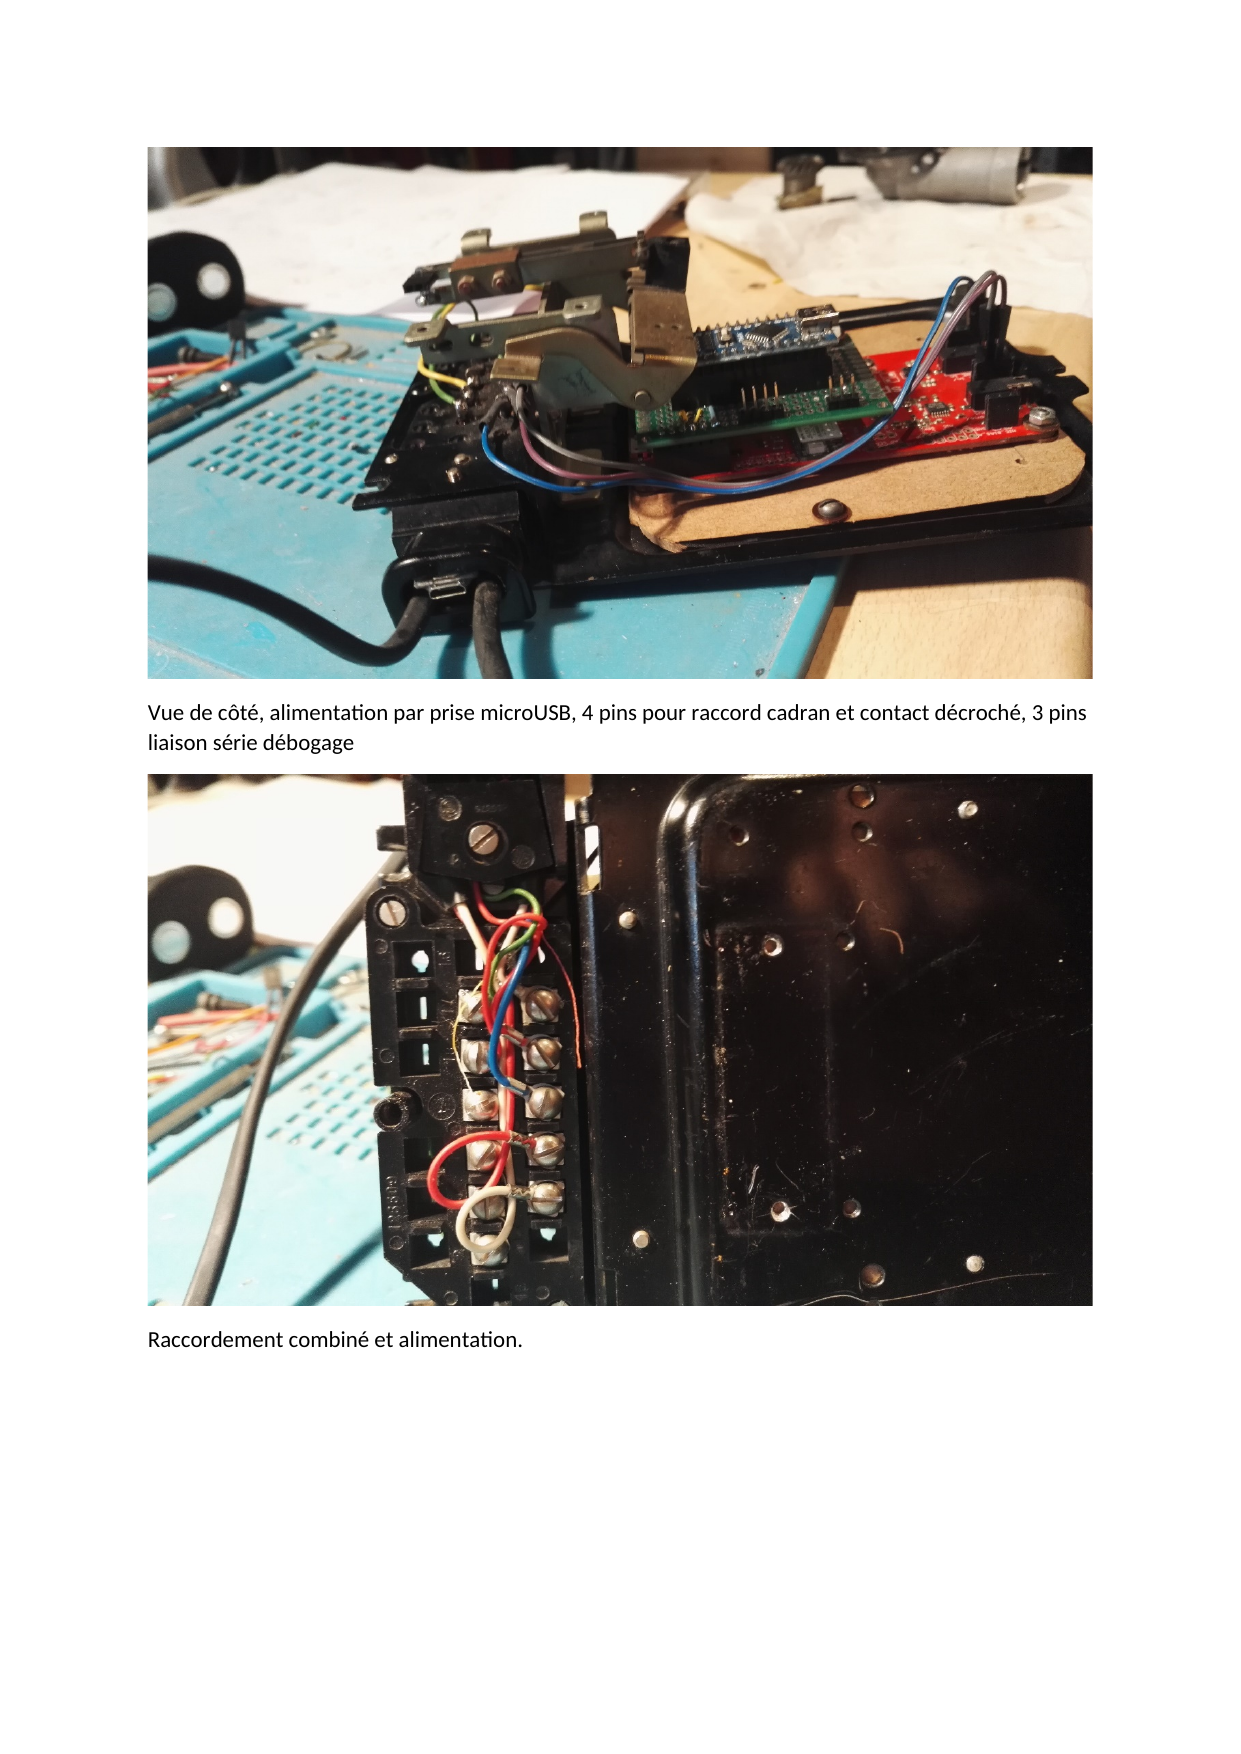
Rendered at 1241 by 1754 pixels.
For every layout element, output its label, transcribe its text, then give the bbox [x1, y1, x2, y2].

text Raccordement combiné et alimentation. [148, 1325, 1093, 1353]
text Vue de côté, alimentation par prise microUSB, 4 pins pour raccord cadran et contact décroché, 3 pins liaison série débogage [148, 698, 1093, 756]
picture [147, 774, 1093, 1306]
picture [147, 147, 1093, 679]
